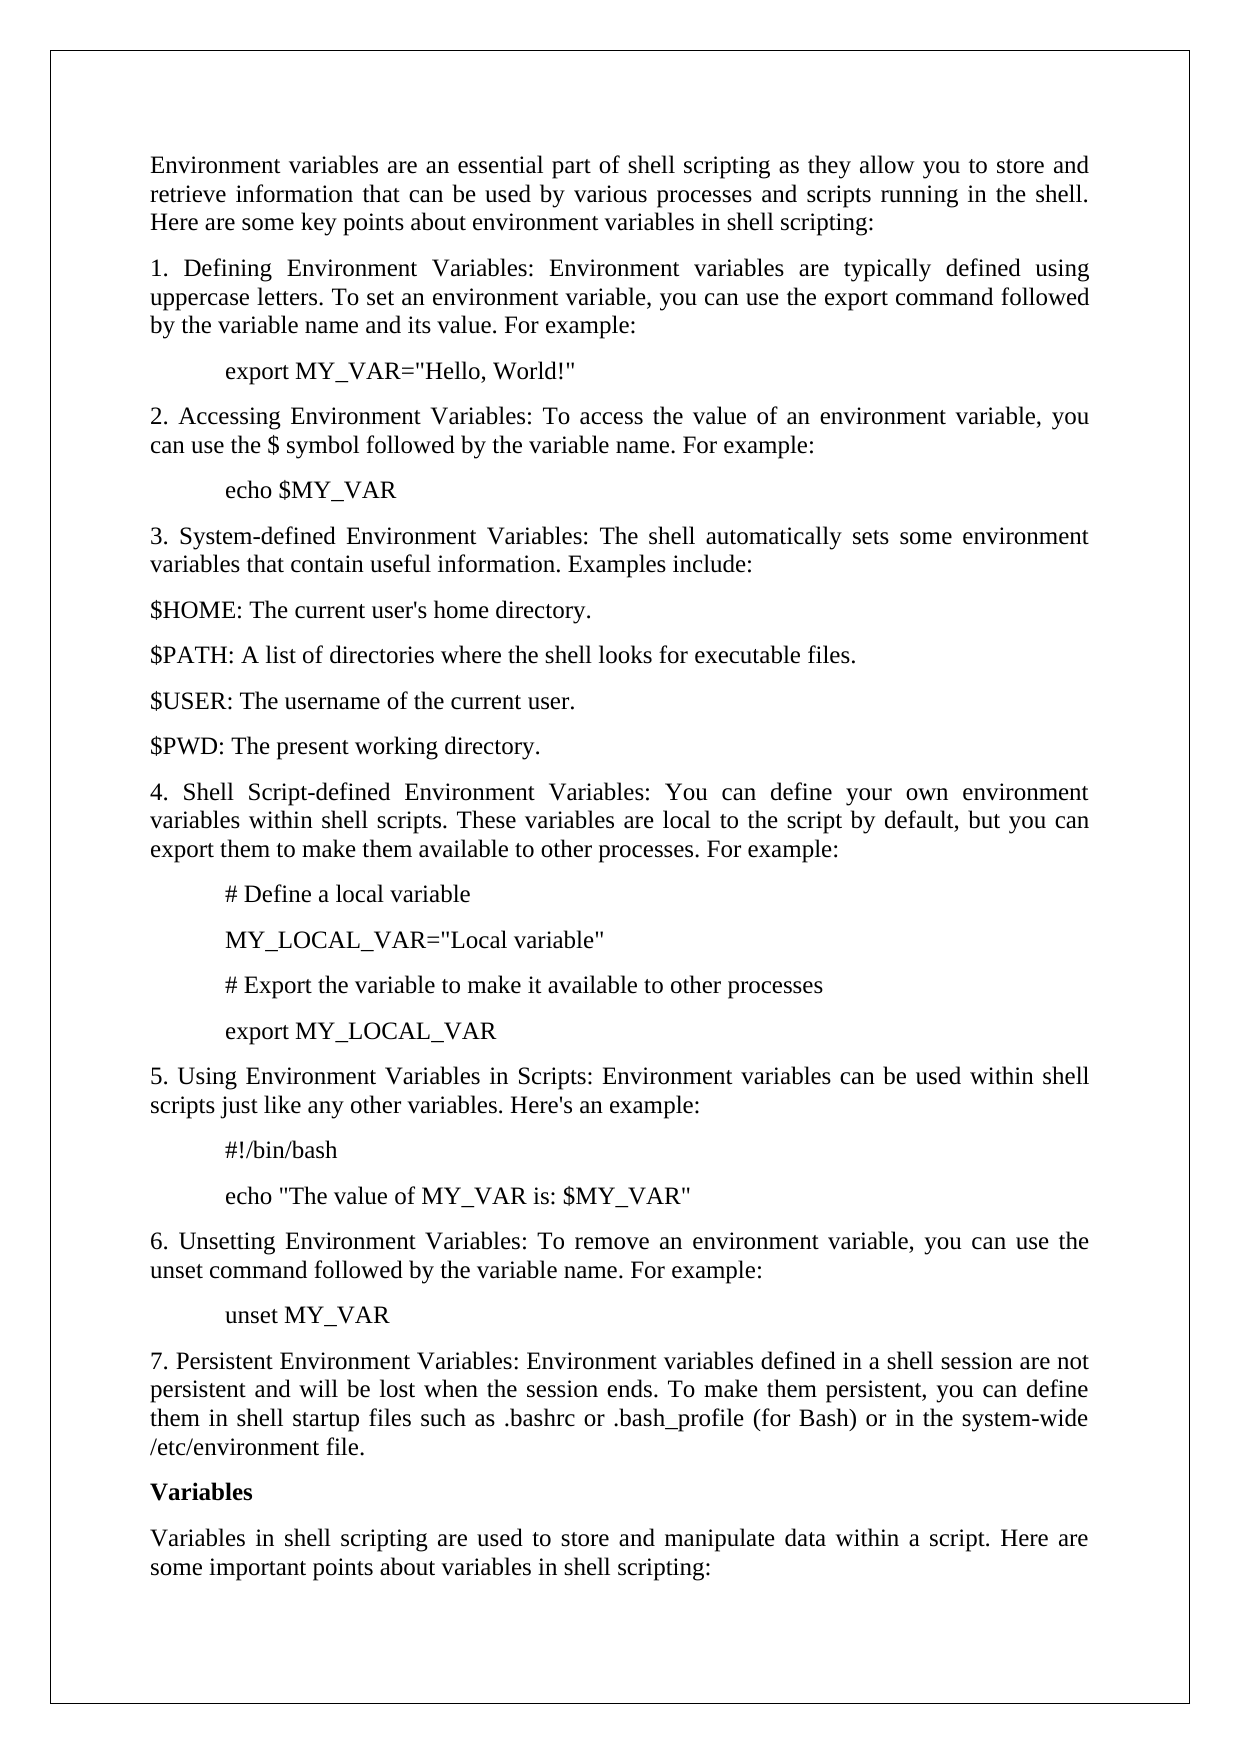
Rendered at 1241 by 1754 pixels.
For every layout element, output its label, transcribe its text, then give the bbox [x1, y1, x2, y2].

text $PATH: A list of directories where the shell looks for executable files. [150, 640, 1090, 669]
text # Export the variable to make it available to other processes [150, 970, 1090, 999]
text 1. Defining Environment Variables: Environment variables are typically defined using uppercase letters. To set an environment variable, you can use the export command followed by the variable name and its value. For example: [150, 253, 1090, 339]
text unset MY_VAR [150, 1300, 1090, 1329]
text 5. Using Environment Variables in Scripts: Environment variables can be used within shell scripts just like any other variables. Here's an example: [150, 1061, 1090, 1119]
text $PWD: The present working directory. [150, 731, 1090, 760]
text 6. Unsetting Environment Variables: To remove an environment variable, you can use the unset command followed by the variable name. For example: [150, 1226, 1090, 1284]
text $HOME: The current user's home directory. [150, 595, 1090, 624]
text echo "The value of MY_VAR is: $MY_VAR" [150, 1181, 1090, 1209]
text #!/bin/bash [150, 1135, 1090, 1164]
text 2. Accessing Environment Variables: To access the value of an environment variable, you can use the $ symbol followed by the variable name. For example: [150, 401, 1090, 459]
text echo $MY_VAR [150, 475, 1090, 504]
text Variables in shell scripting are used to store and manipulate data within a script. Here are some important points about variables in shell scripting: [150, 1523, 1090, 1580]
text 3. System-defined Environment Variables: The shell automatically sets some environment variables that contain useful information. Examples include: [150, 521, 1090, 578]
text Variables [150, 1477, 1090, 1506]
text MY_LOCAL_VAR="Local variable" [150, 925, 1090, 954]
text $USER: The username of the current user. [150, 686, 1090, 714]
text # Define a local variable [150, 879, 1090, 908]
text export MY_VAR="Hello, World!" [150, 356, 1090, 384]
text export MY_LOCAL_VAR [150, 1016, 1090, 1044]
text 4. Shell Script-defined Environment Variables: You can define your own environment variables within shell scripts. These variables are local to the script by default, but you can export them to make them available to other processes. For example: [150, 777, 1090, 863]
text 7. Persistent Environment Variables: Environment variables defined in a shell session are not persistent and will be lost when the session ends. To make them persistent, you can define them in shell startup files such as .bashrc or .bash_profile (for Bash) or in the system-wide /etc/environment file. [150, 1346, 1090, 1461]
text Environment variables are an essential part of shell scripting as they allow you to store and retrieve information that can be used by various processes and scripts running in the shell. Here are some key points about environment variables in shell scripting: [150, 150, 1090, 236]
